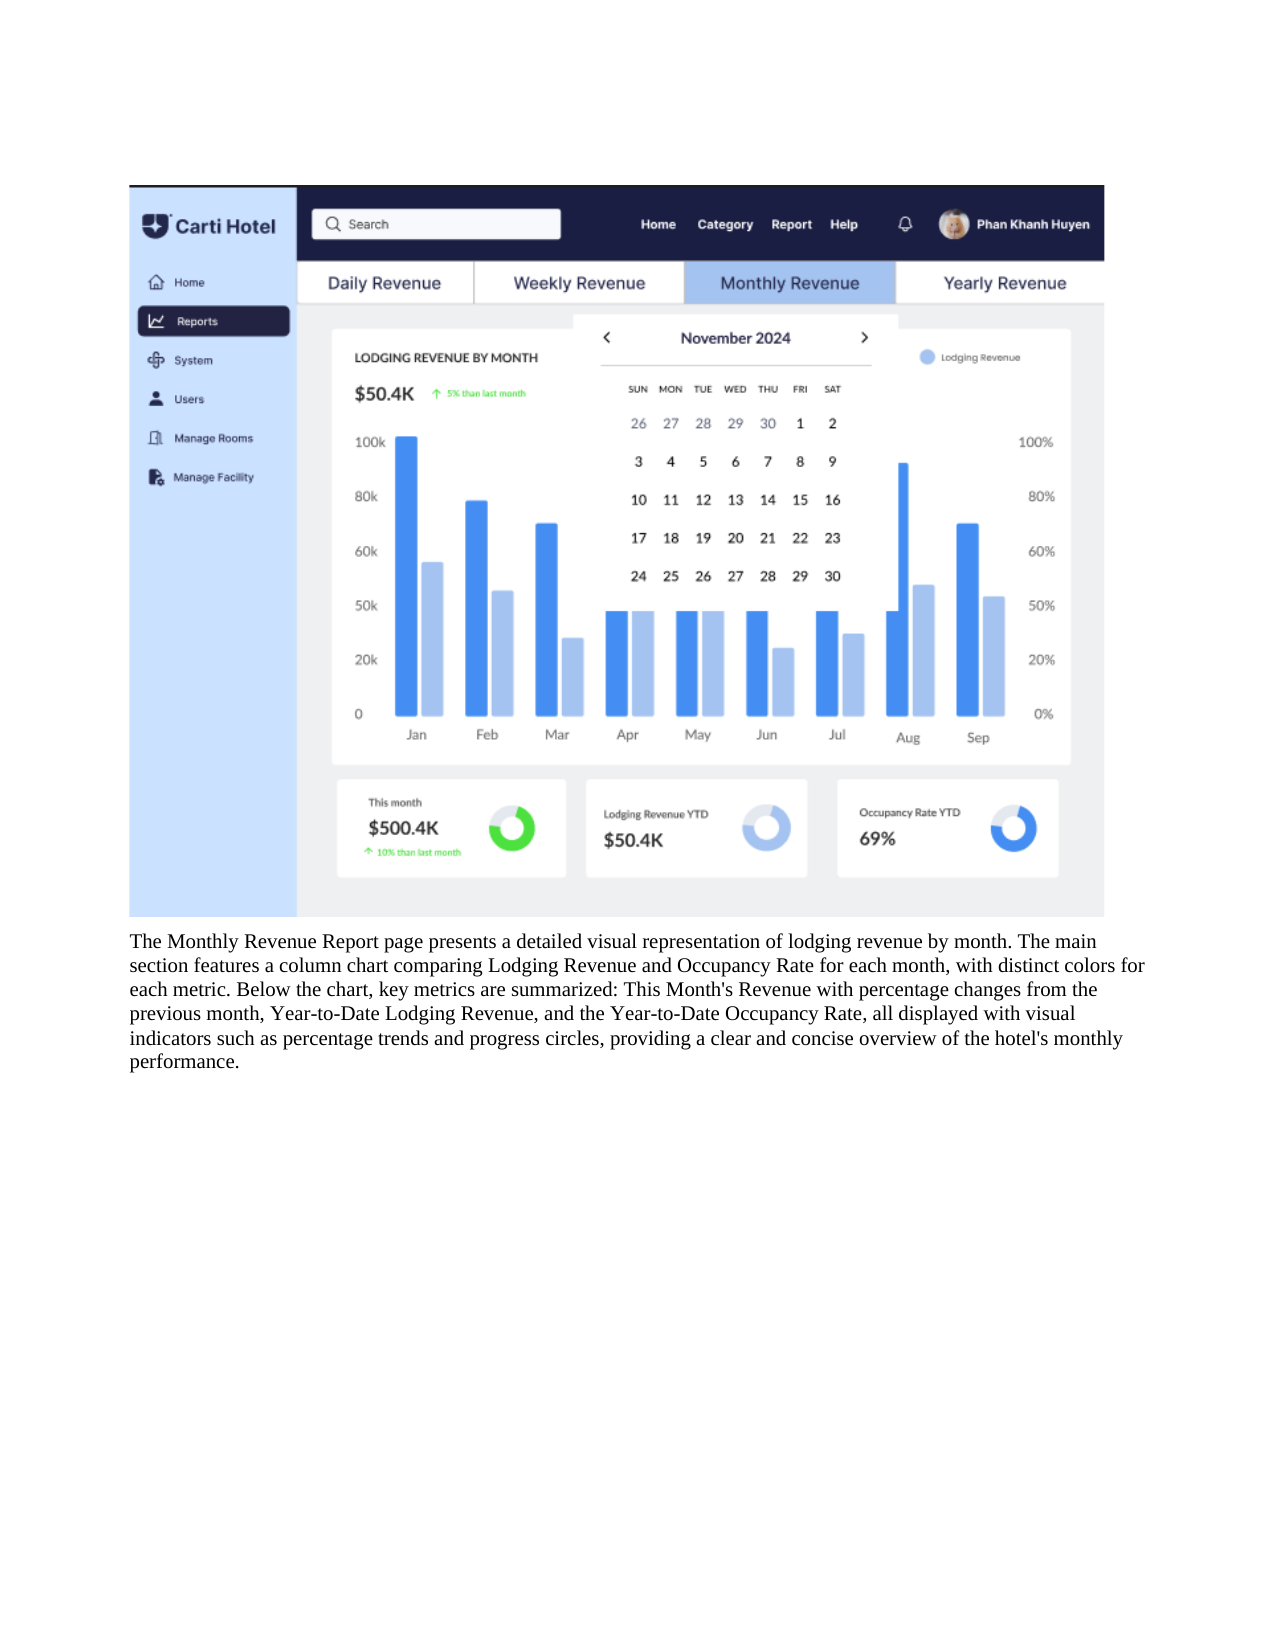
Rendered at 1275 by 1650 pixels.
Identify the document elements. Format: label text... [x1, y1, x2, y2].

picture [129, 185, 1105, 917]
text The Monthly Revenue Report page presents a detailed visual representation of lodging revenue by month. The main section features a column chart comparing Lodging Revenue and Occupancy Rate for each month, with distinct colors for each metric. Below the chart, key metrics are summarized: This Month's Revenue with percentage changes from the previous month, Year-to-Date Lodging Revenue, and the Year-to-Date Occupancy Rate, all displayed with visual indicators such as percentage trends and progress circles, providing a clear and concise overview of the hotel's monthly performance. [129, 929, 1160, 1073]
